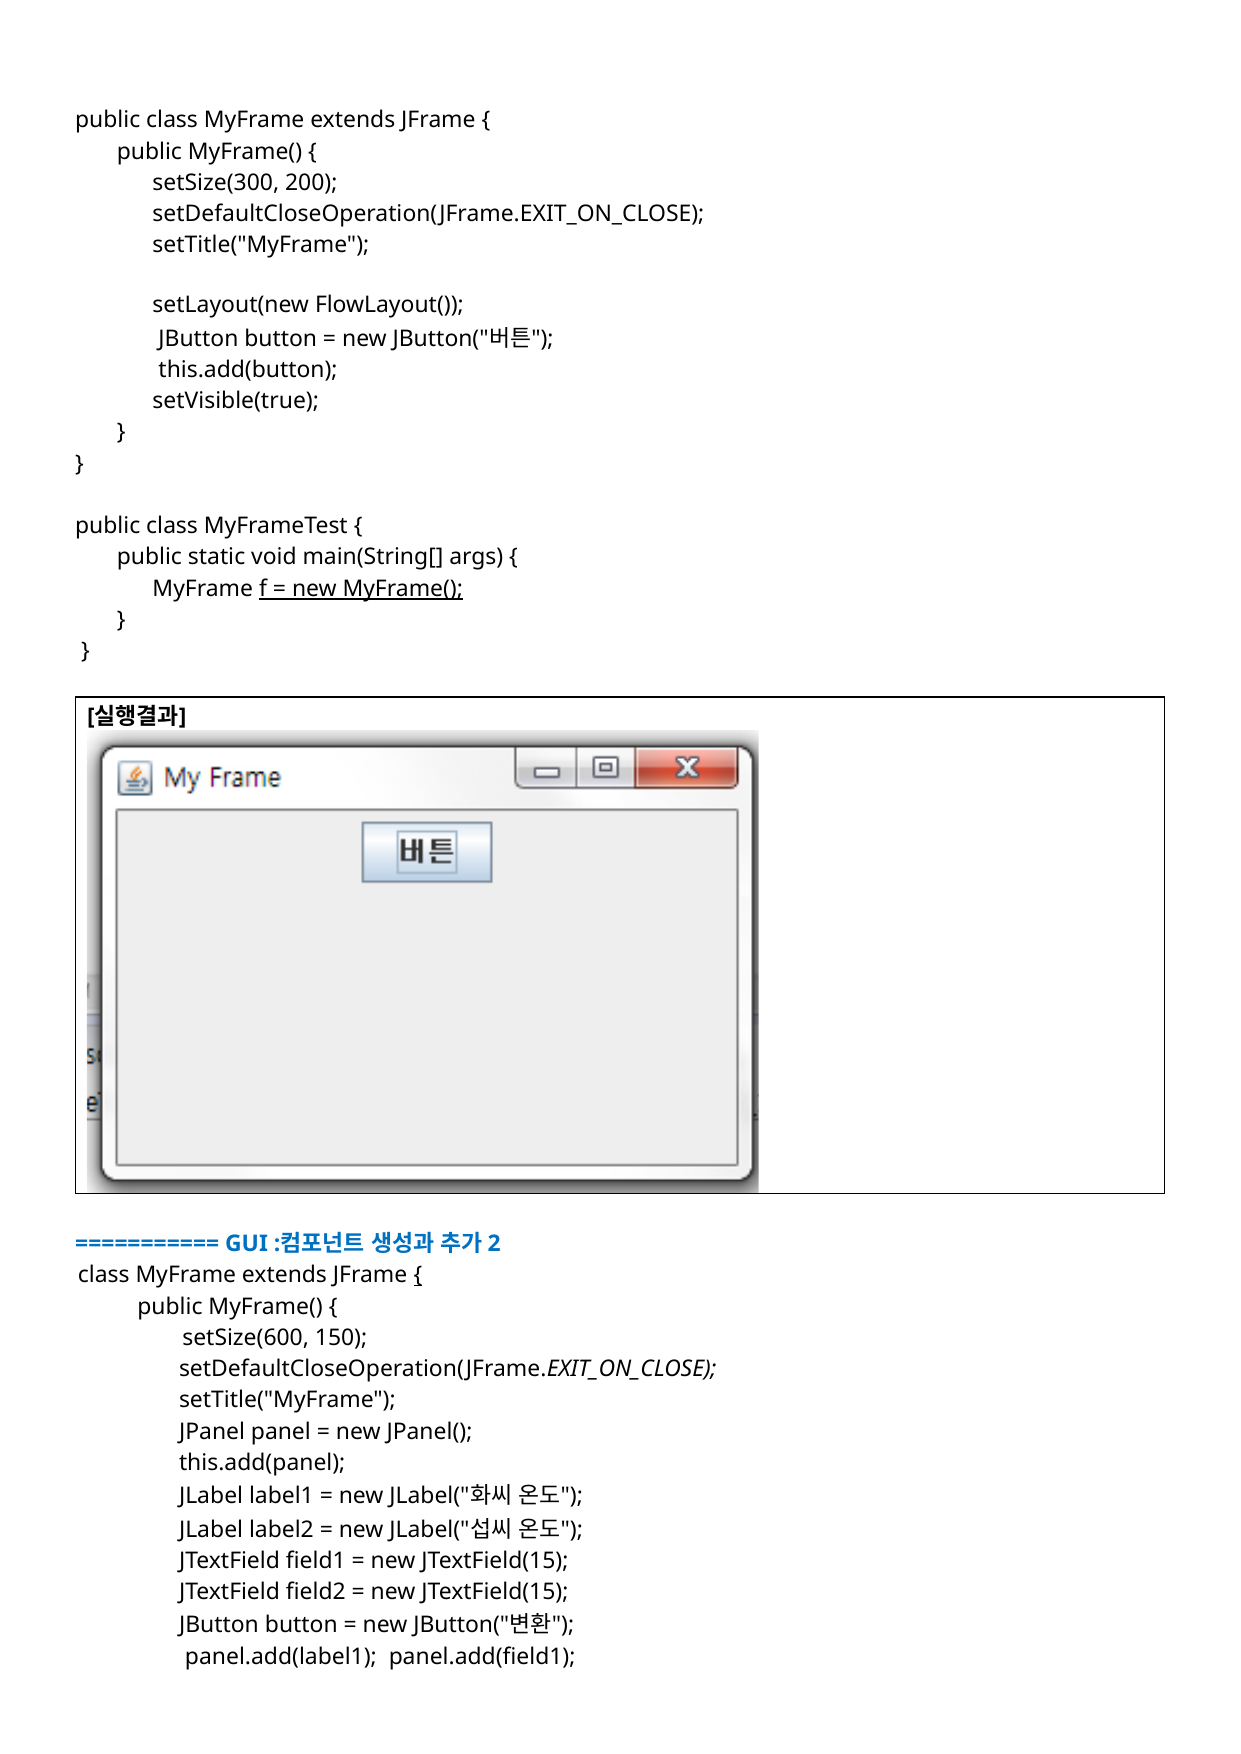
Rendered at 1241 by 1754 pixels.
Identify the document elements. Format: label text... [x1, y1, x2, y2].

text setVisible(true); [75, 384, 1165, 415]
text setSize(300, 200); [75, 166, 1165, 197]
text setTitle("MyFrame"); [75, 228, 1165, 260]
table_header [실행결과] [76, 698, 1164, 1193]
text this.add(button); [75, 353, 1165, 384]
text public MyFrame() { [75, 135, 1165, 166]
text } [75, 446, 1165, 478]
text public MyFrame() { [78, 1290, 1165, 1321]
text JLabel label1 = new JLabel("화씨 온도"); [78, 1477, 1165, 1511]
text setTitle("MyFrame"); [78, 1383, 1165, 1415]
text JButton button = new JButton("버튼"); [75, 319, 1165, 353]
text public static void main(String[] args) { [75, 540, 1165, 571]
text this.add(panel); [78, 1446, 1165, 1477]
text setSize(600, 150); [78, 1321, 1165, 1352]
text } [75, 634, 1165, 665]
text JTextField field2 = new JTextField(15); [78, 1575, 1165, 1606]
text panel.add(label1); panel.add(field1); [78, 1640, 1165, 1671]
text JTextField field1 = new JTextField(15); [78, 1544, 1165, 1575]
text JLabel label2 = new JLabel("섭씨 온도"); [78, 1511, 1165, 1544]
text } [75, 603, 1165, 634]
text } [75, 415, 1165, 446]
text public class MyFrameTest { [75, 509, 1165, 540]
text =========== GUI :컴포넌트 생성과 추가2 [75, 1225, 1165, 1258]
text setDefaultCloseOperation(JFrame.EXIT_ON_CLOSE); [75, 197, 1165, 228]
text class MyFrame extends JFrame { [78, 1258, 1165, 1290]
text setDefaultCloseOperation(JFrame.EXIT_ON_CLOSE); [78, 1352, 1165, 1383]
text MyFrame f = new MyFrame(); [75, 571, 1165, 603]
text JButton button = new JButton("변환"); [78, 1606, 1165, 1640]
picture [86, 730, 759, 1193]
text setLayout(new FlowLayout()); [75, 288, 1165, 319]
text JPanel panel = new JPanel(); [78, 1415, 1165, 1446]
text public class MyFrame extends JFrame { [75, 103, 1165, 135]
